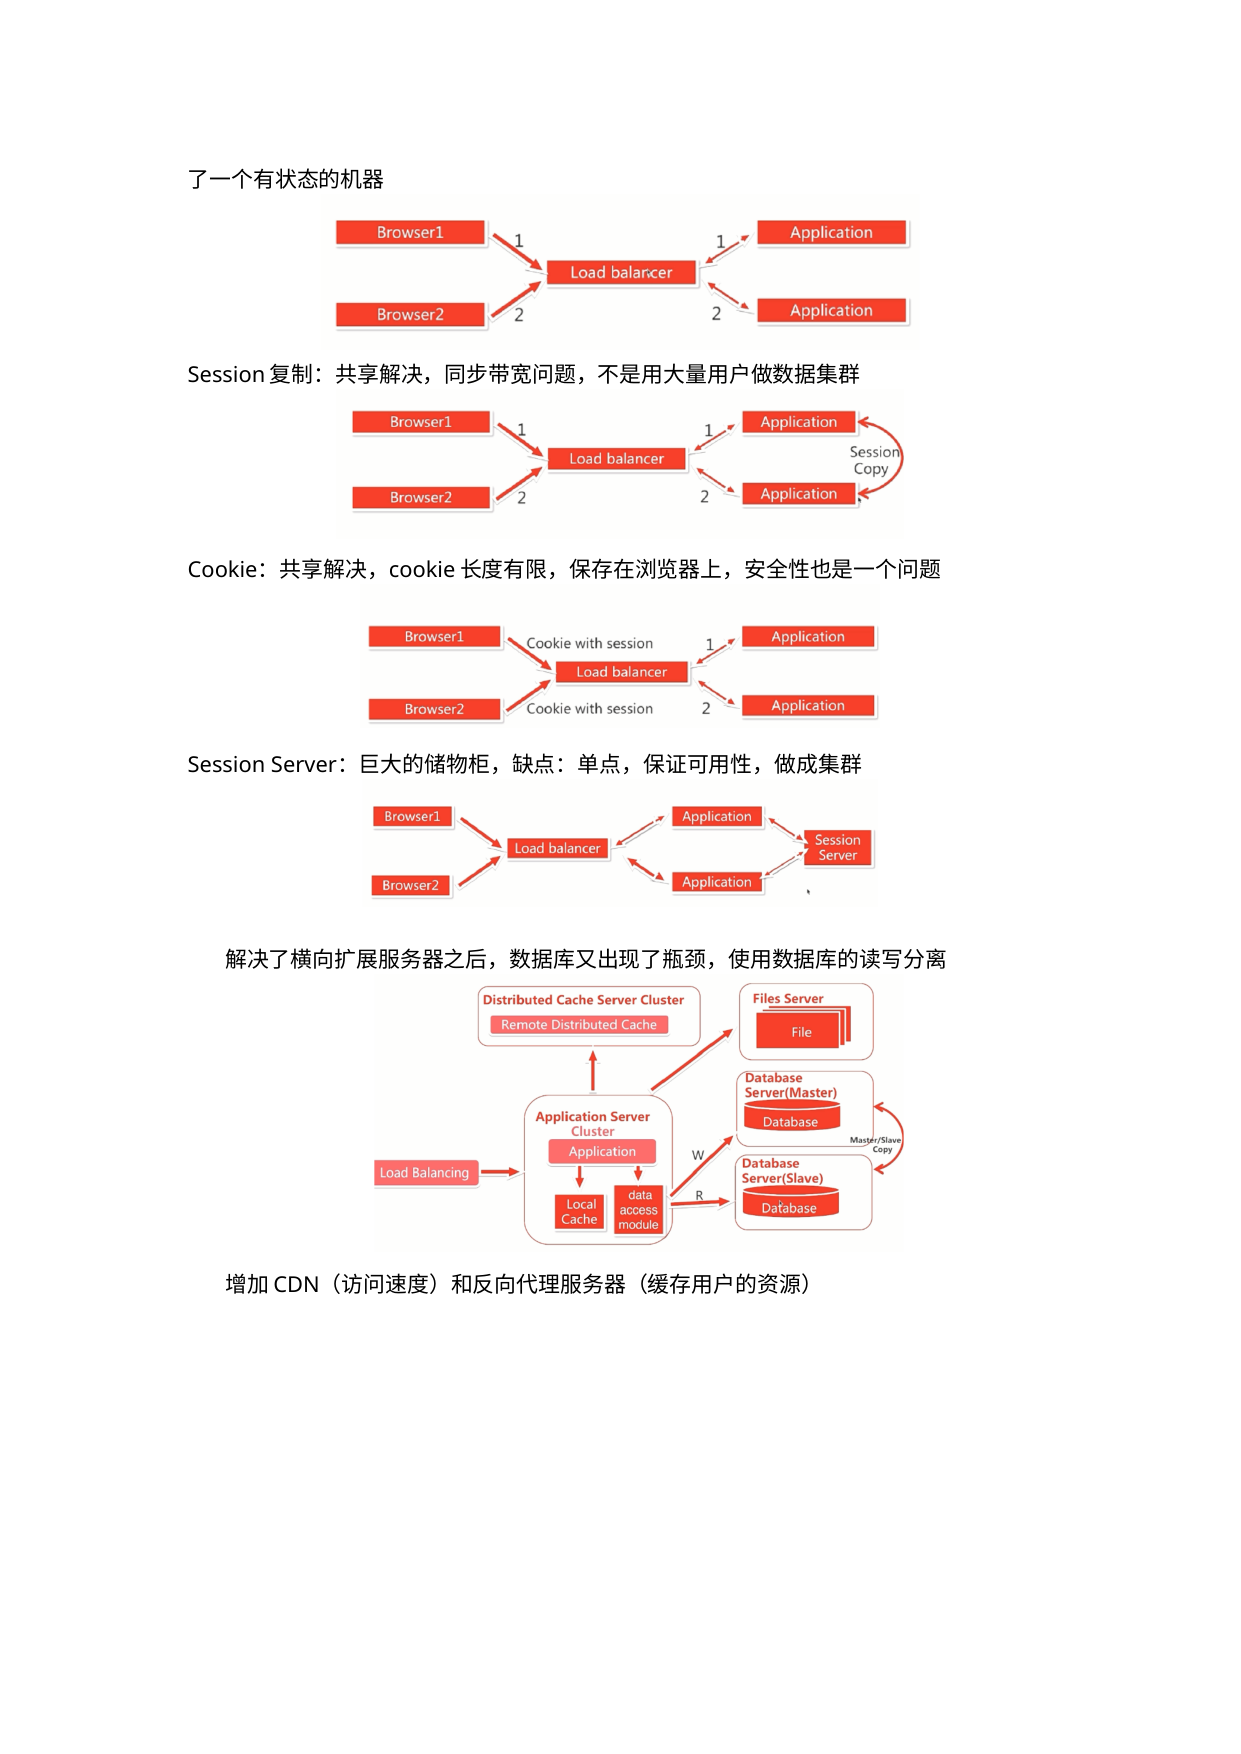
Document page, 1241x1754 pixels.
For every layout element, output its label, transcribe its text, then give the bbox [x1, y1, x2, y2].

text Session Server：巨大的储物柜，缺点：单点，保证可用性，做成集群 [187, 747, 1053, 779]
picture [336, 389, 905, 539]
picture [362, 779, 878, 907]
list 解决了横向扩展服务器之后，数据库又出现了瓶颈，使用数据库的读写分离 [225, 942, 1053, 974]
picture [360, 584, 880, 728]
picture [374, 974, 904, 1252]
picture [320, 194, 920, 350]
text Session复制：共享解决，同步带宽问题，不是用大量用户做数据集群 [187, 357, 1053, 389]
text Cookie：共享解决，cookie长度有限，保存在浏览器上，安全性也是一个问题 [187, 552, 1053, 584]
list 增加CDN（访问速度）和反向代理服务器（缓存用户的资源） [225, 1267, 1053, 1299]
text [187, 162, 1053, 194]
